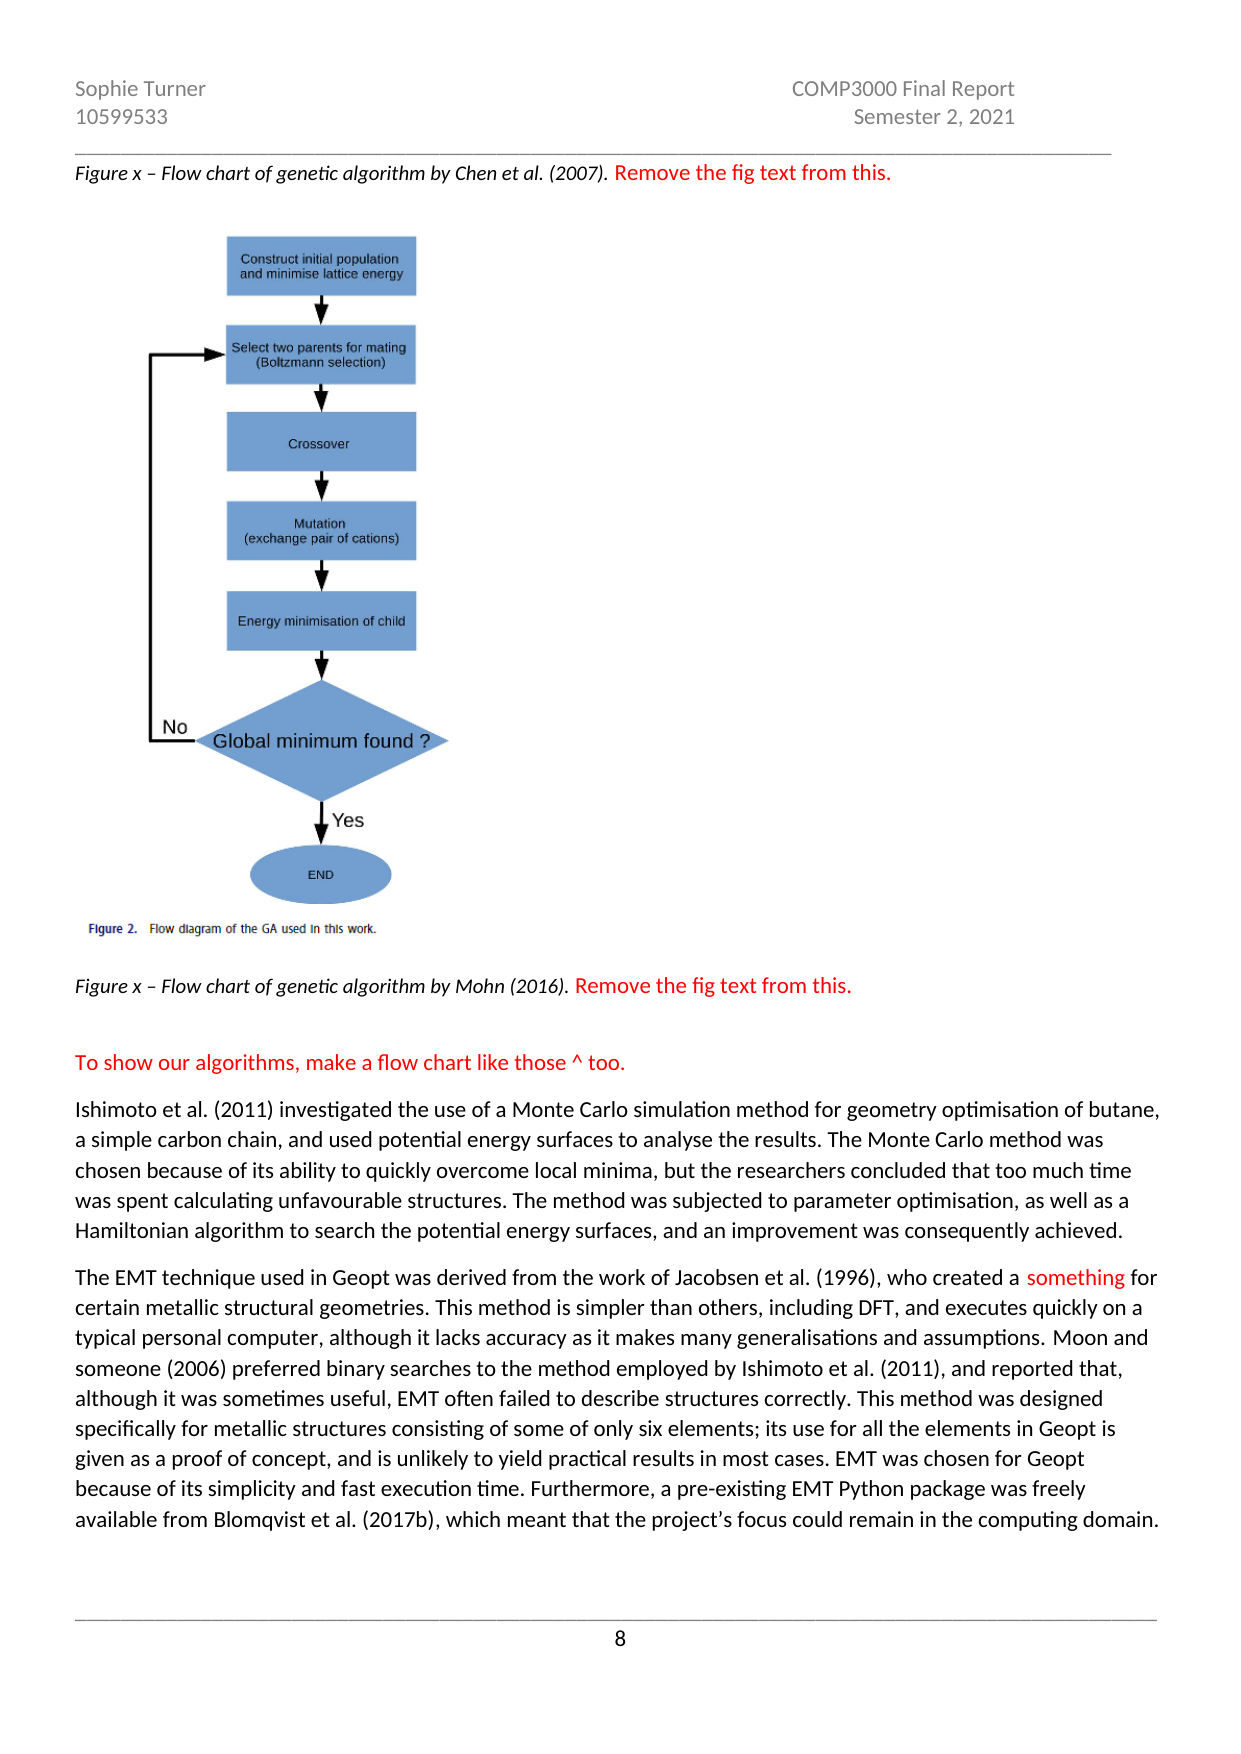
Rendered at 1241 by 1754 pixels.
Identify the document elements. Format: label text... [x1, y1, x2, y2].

picture [75, 218, 462, 953]
text The EMT technique used in Geopt was derived from the work of Jacobsen et al. (1996), who created a something for certain metallic structural geometries. This method is simpler than others, including DFT, and executes quickly on a typical personal computer, although it lacks accuracy as it makes many generalisations and assumptions. Moon and someone (2006) preferred binary searches to the method employed by Ishimoto et al. (2011), and reported that, although it was sometimes useful, EMT often failed to describe structures correctly. This method was designed specifically for metallic structures consisting of some of only six elements; its use for all the elements in Geopt is given as a proof of concept, and is unlikely to yield practical results in most cases. EMT was chosen for Geopt because of its simplicity and fast execution time. Furthermore, a pre-existing EMT Python package was freely available from Blomqvist et al. (2017b), which meant that the project’s focus could remain in the computing domain. [75, 1263, 1165, 1533]
text To show our algorithms, make a flow chart like those ^ too. [75, 1048, 1165, 1077]
text Ishimoto et al. (2011) investigated the use of a Monte Carlo simulation method for geometry optimisation of butane, a simple carbon chain, and used potential energy surfaces to analyse the results. The Monte Carlo method was chosen because of its ability to quickly overcome local minima, but the researchers concluded that too much time was spent calculating unfavourable structures. The method was subjected to parameter optimisation, as well as a Hamiltonian algorithm to search the potential energy surfaces, and an improvement was consequently achieved. [75, 1095, 1165, 1244]
text Figure x – Flow chart of genetic algorithm by Chen et al. (2007). Remove the fig text from this. [75, 158, 1165, 186]
text Figure x – Flow chart of genetic algorithm by Mohn (2016). Remove the fig text from this. [75, 971, 1165, 999]
